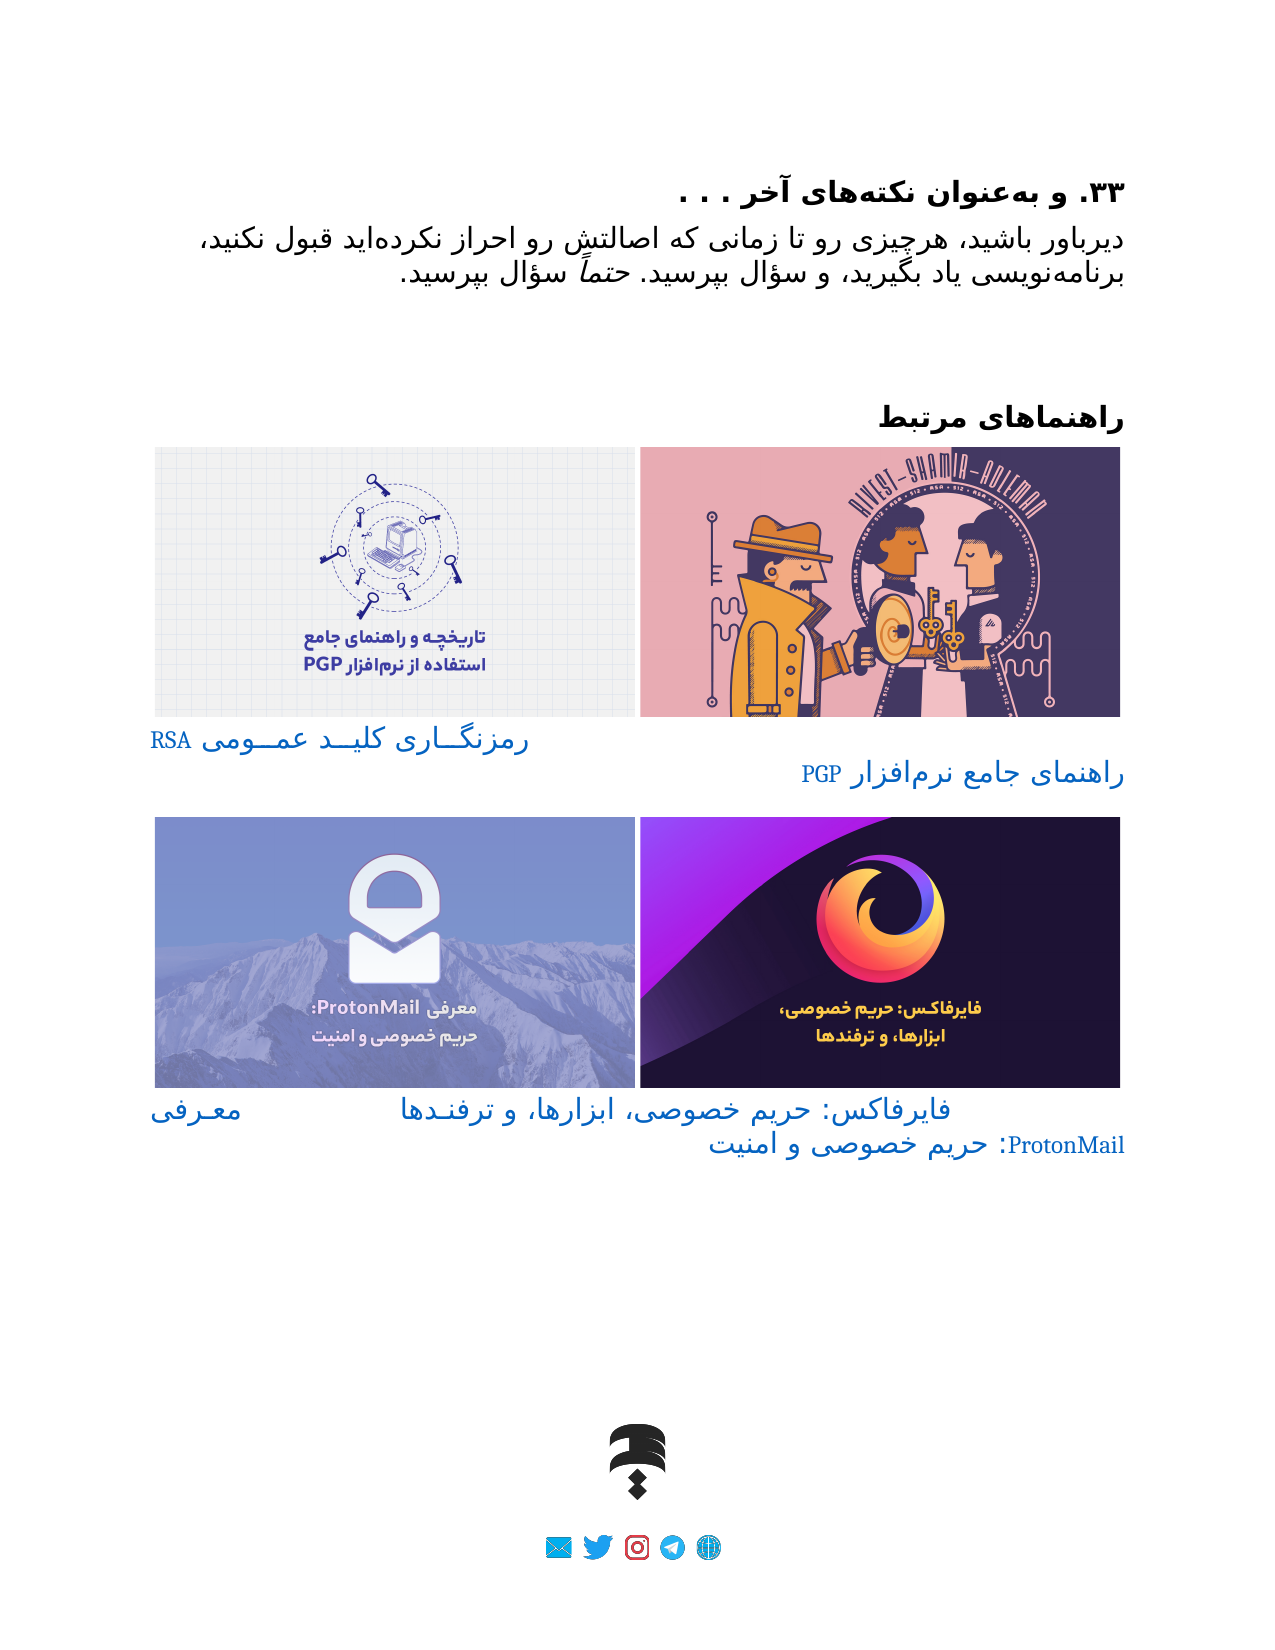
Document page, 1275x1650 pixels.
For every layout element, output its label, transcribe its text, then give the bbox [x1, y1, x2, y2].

subtitle راهنماهای مرتبط [150, 401, 1125, 434]
picture [640, 817, 1121, 1088]
subtitle ۳۳. و به‌عنوان نکته‌های آخر . . . [150, 175, 1125, 209]
picture [640, 447, 1121, 717]
text فایرفاکس: حریم خصوصی، ابزارها، و ترفندها معرفی ProtonMail: حریم خصوصی و امنیت [150, 1092, 1125, 1160]
picture [658, 1533, 687, 1562]
picture [154, 447, 635, 717]
text رمزنگاری کلید عمومی RSA راهنمای جامع نرم‌افزار PGP [150, 721, 1125, 789]
picture [578, 1527, 618, 1567]
picture [609, 1424, 666, 1500]
picture [154, 817, 635, 1088]
text دیرباور باشید، هرچیزی رو تا زمانی که اصالتش رو احراز نکرده‌اید قبول نکنید، برنامه‌نویسی یاد بگیرید، و سؤال بپرسید. حتماً سؤال بپرسید. [150, 221, 1125, 289]
picture [625, 1535, 649, 1560]
